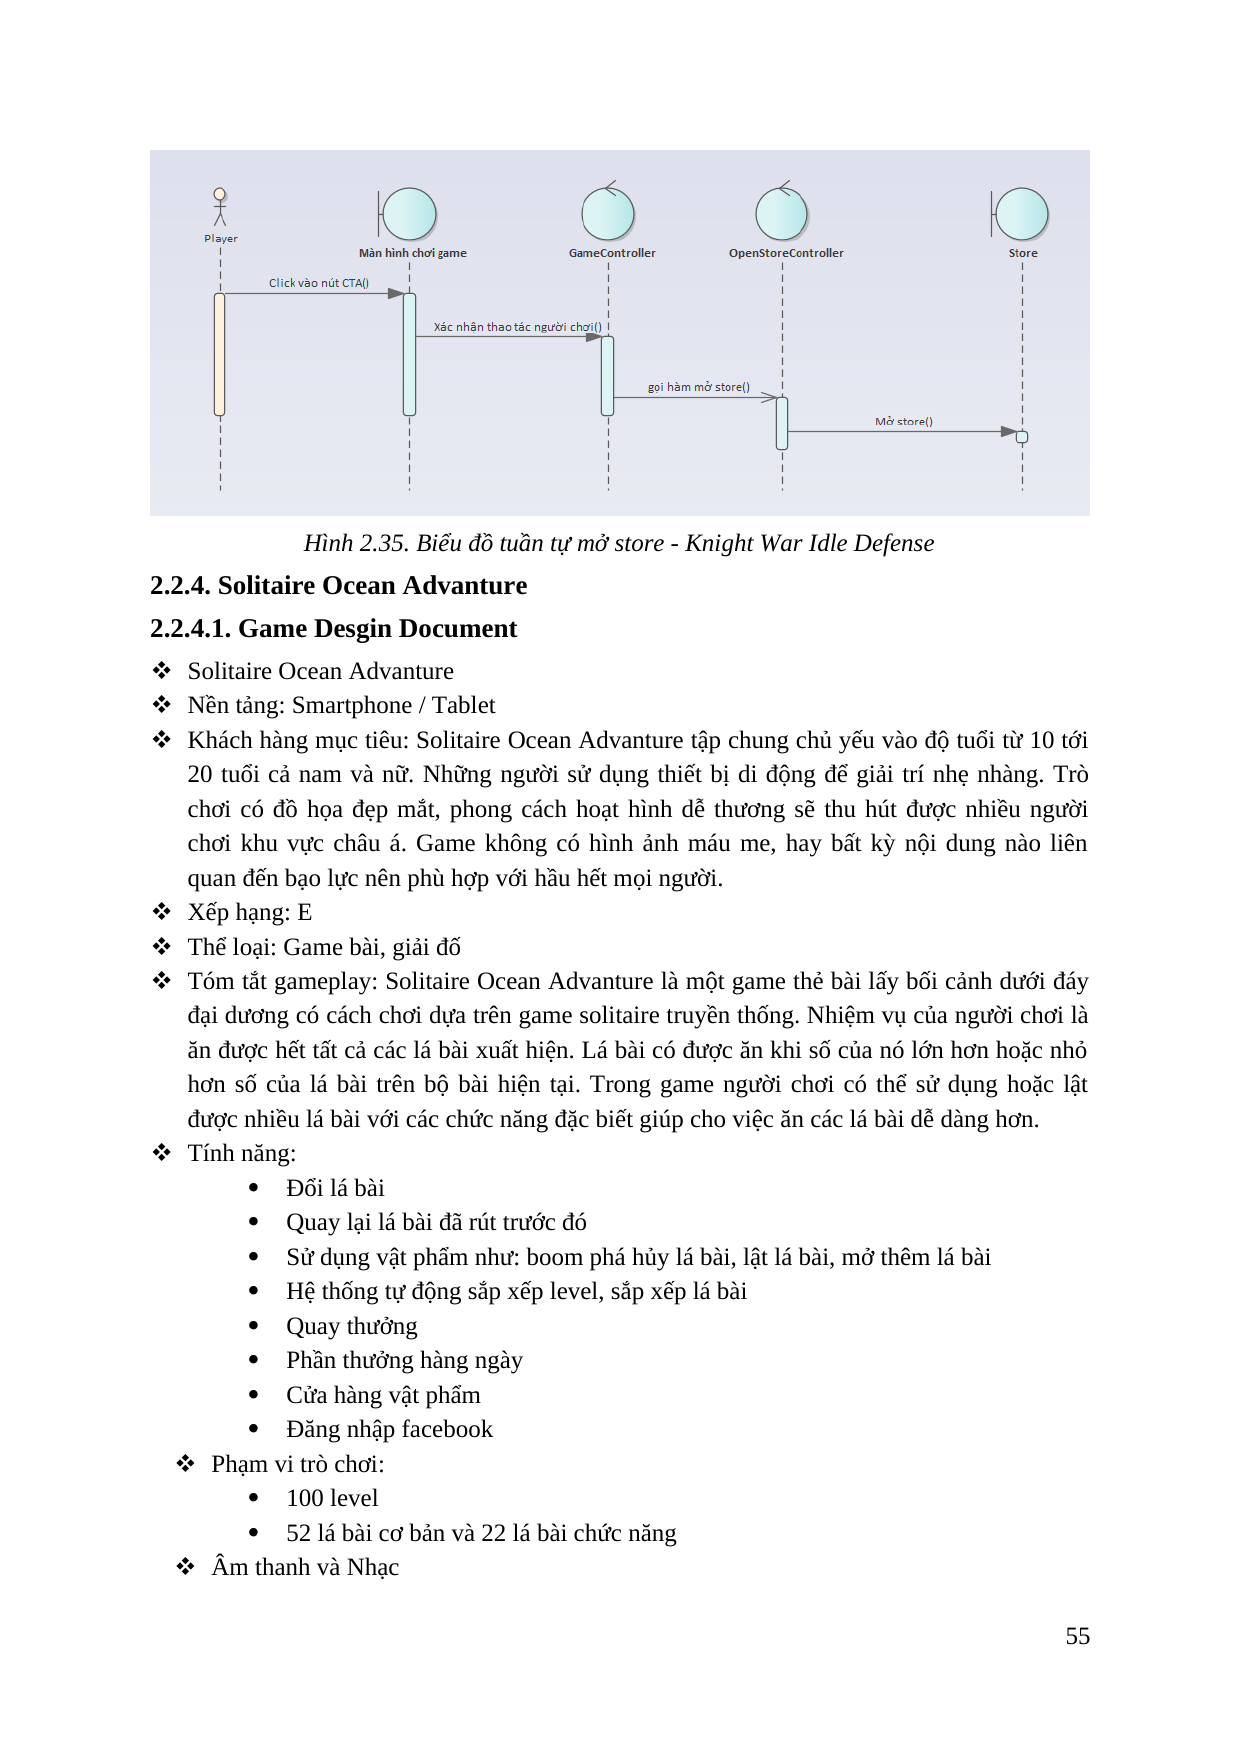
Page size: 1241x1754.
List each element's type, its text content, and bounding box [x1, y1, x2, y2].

list Tính năng: [150, 1138, 1090, 1167]
list Đổi lá bài [249, 1173, 1090, 1202]
text Hình 2.35. Biểu đồ tuần tự mở store - Knight War Idle Defense [150, 528, 1090, 557]
list Hệ thống tự động sắp xếp level, sắp xếp lá bài [249, 1276, 1090, 1305]
list 100 level [249, 1483, 1090, 1512]
picture [150, 150, 1090, 516]
list Nền tảng: Smartphone / Tablet [150, 690, 1090, 719]
list Phần thưởng hàng ngày [249, 1345, 1090, 1374]
list Thể loại: Game bài, giải đố [150, 932, 1090, 960]
list Phạm vi trò chơi: [174, 1449, 1090, 1478]
list Quay lại lá bài đã rút trước đó [249, 1207, 1090, 1236]
subtitle 2.2.4.1. Game Desgin Document [150, 612, 1090, 643]
list Tóm tắt gameplay: Solitaire Ocean Advanture là một game thẻ bài lấy bối cảnh dưới đáy đại dương có cách chơi dựa trên game solitaire truyền thống. Nhiệm vụ của người chơi là ăn được hết tất cả các lá bài xuất hiện. Lá bài có được ăn khi số của nó lớn hơn hoặc nhỏ hơn số của lá bài trên bộ bài hiện tại. Trong game người chơi có thể sử dụng hoặc lật được nhiều lá bài với các chức năng đặc biết giúp cho việc ăn các lá bài dễ dàng hơn. [150, 966, 1090, 1133]
list Xếp hạng: E [150, 897, 1090, 926]
list Cửa hàng vật phẩm [249, 1380, 1090, 1409]
list Khách hàng mục tiêu: Solitaire Ocean Advanture tập chung chủ yếu vào độ tuổi từ 10 tới 20 tuổi cả nam và nữ. Những người sử dụng thiết bị di động để giải trí nhẹ nhàng. Trò chơi có đồ họa đẹp mắt, phong cách hoạt hình dễ thương sẽ thu hút được nhiều người chơi khu vực châu á. Game không có hình ảnh máu me, hay bất kỳ nội dung nào liên quan đến bạo lực nên phù hợp với hầu hết mọi người. [150, 725, 1090, 891]
list Âm thanh và Nhạc [174, 1552, 1090, 1581]
list Solitaire Ocean Advanture [150, 656, 1090, 684]
subtitle 2.2.4. Solitaire Ocean Advanture [150, 569, 1090, 600]
list Đăng nhập facebook [249, 1414, 1090, 1443]
list Sử dụng vật phẩm như: boom phá hủy lá bài, lật lá bài, mở thêm lá bài [249, 1242, 1090, 1271]
list Quay thưởng [249, 1311, 1090, 1340]
list 52 lá bài cơ bản và 22 lá bài chức năng [249, 1518, 1090, 1547]
